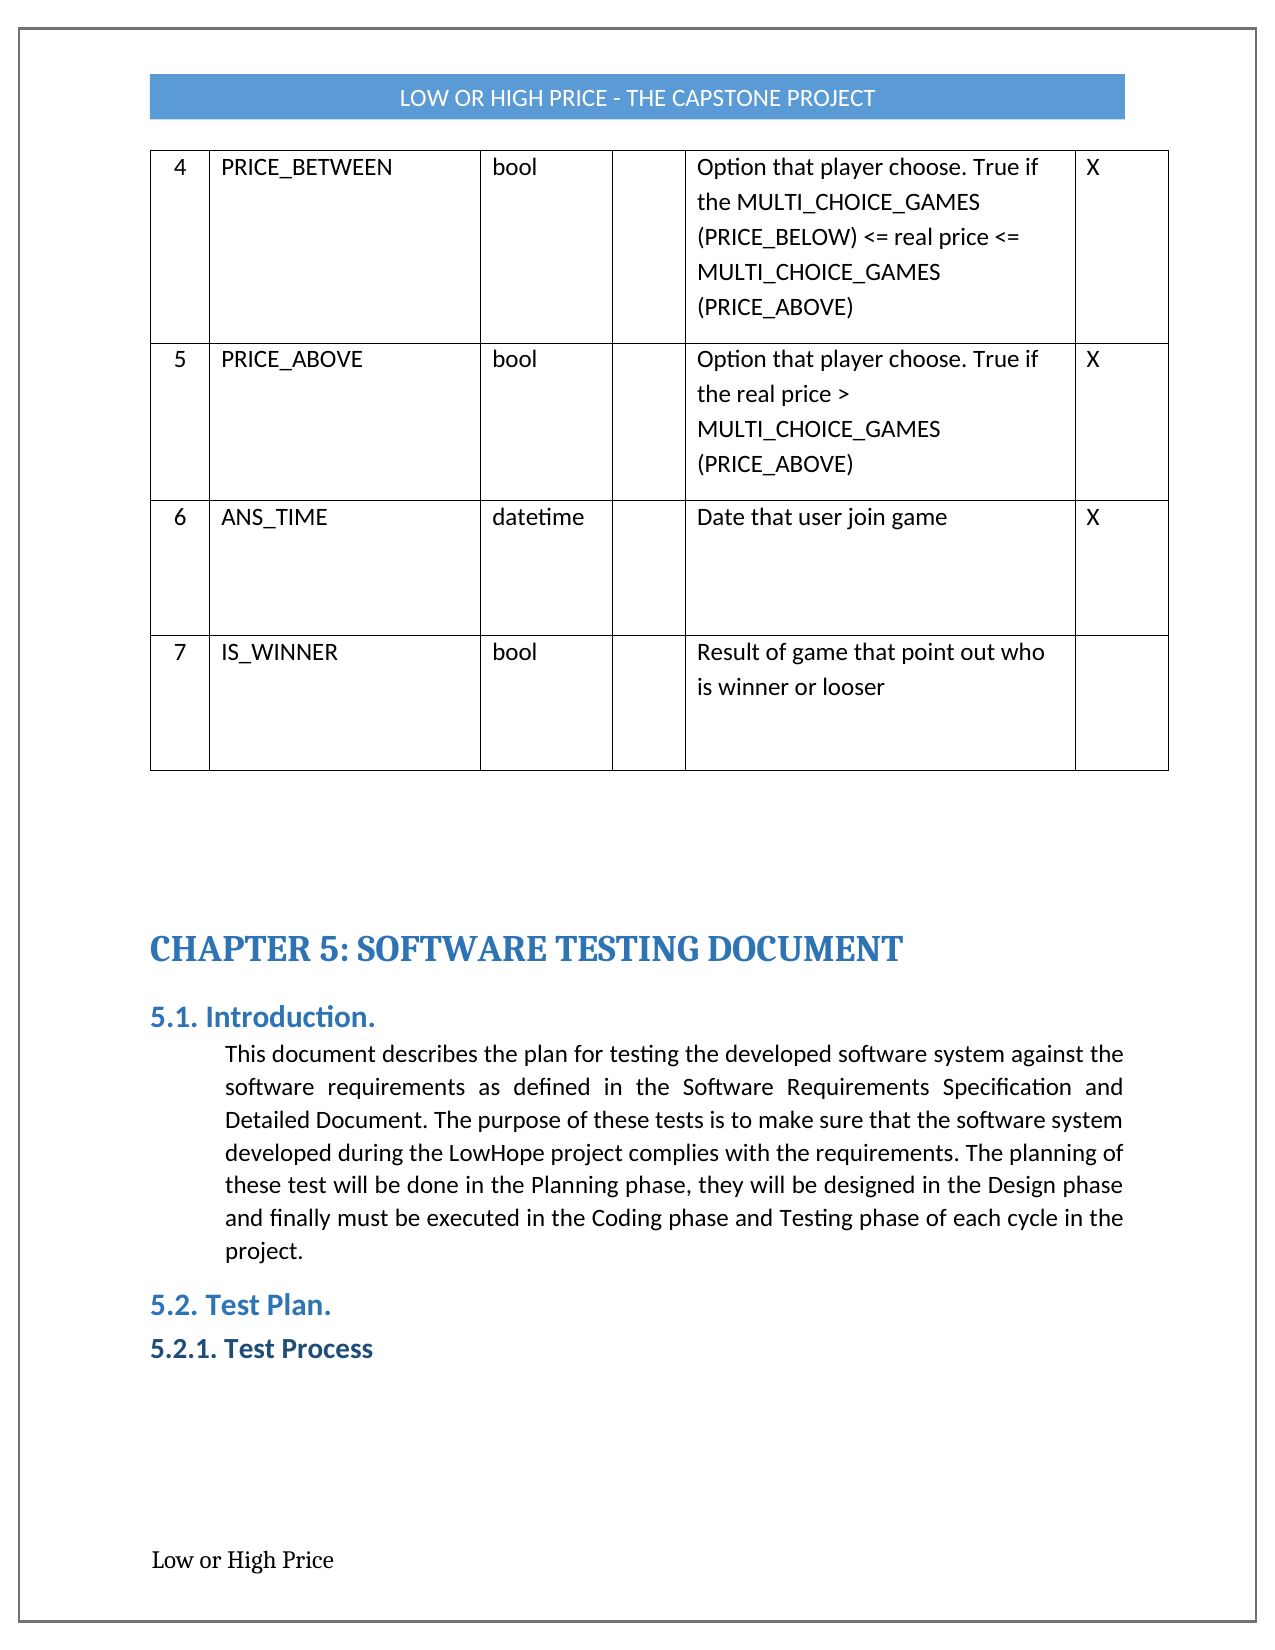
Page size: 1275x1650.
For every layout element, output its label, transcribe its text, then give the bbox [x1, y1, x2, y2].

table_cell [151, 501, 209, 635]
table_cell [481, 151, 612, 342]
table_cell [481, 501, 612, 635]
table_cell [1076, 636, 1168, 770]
subtitle 5.2. Test Plan. [150, 1285, 1125, 1323]
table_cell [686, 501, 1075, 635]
subtitle 5.1. Introduction. [150, 997, 1125, 1035]
subtitle 5.2.1. Test Process [150, 1330, 1125, 1366]
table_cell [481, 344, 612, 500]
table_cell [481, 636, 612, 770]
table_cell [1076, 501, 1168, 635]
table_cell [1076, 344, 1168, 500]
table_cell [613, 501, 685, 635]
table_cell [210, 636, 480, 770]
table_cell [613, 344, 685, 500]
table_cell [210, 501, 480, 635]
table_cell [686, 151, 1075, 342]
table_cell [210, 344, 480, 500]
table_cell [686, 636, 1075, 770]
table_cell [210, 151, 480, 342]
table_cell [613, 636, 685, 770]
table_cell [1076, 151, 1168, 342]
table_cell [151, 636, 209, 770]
text This document describes the plan for testing the developed software system against the software requirements as defined in the Software Requirements Specification and Detailed Document. The purpose of these tests is to make sure that the software system developed during the LowHope project complies with the requirements. The planning of these test will be done in the Planning phase, they will be designed in the Design phase and finally must be executed in the Coding phase and Testing phase of each cycle in the project. [225, 1038, 1125, 1266]
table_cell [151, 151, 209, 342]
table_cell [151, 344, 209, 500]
subtitle CHAPTER 5: SOFTWARE TESTING DOCUMENT [150, 928, 1125, 971]
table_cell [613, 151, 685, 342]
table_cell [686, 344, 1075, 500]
